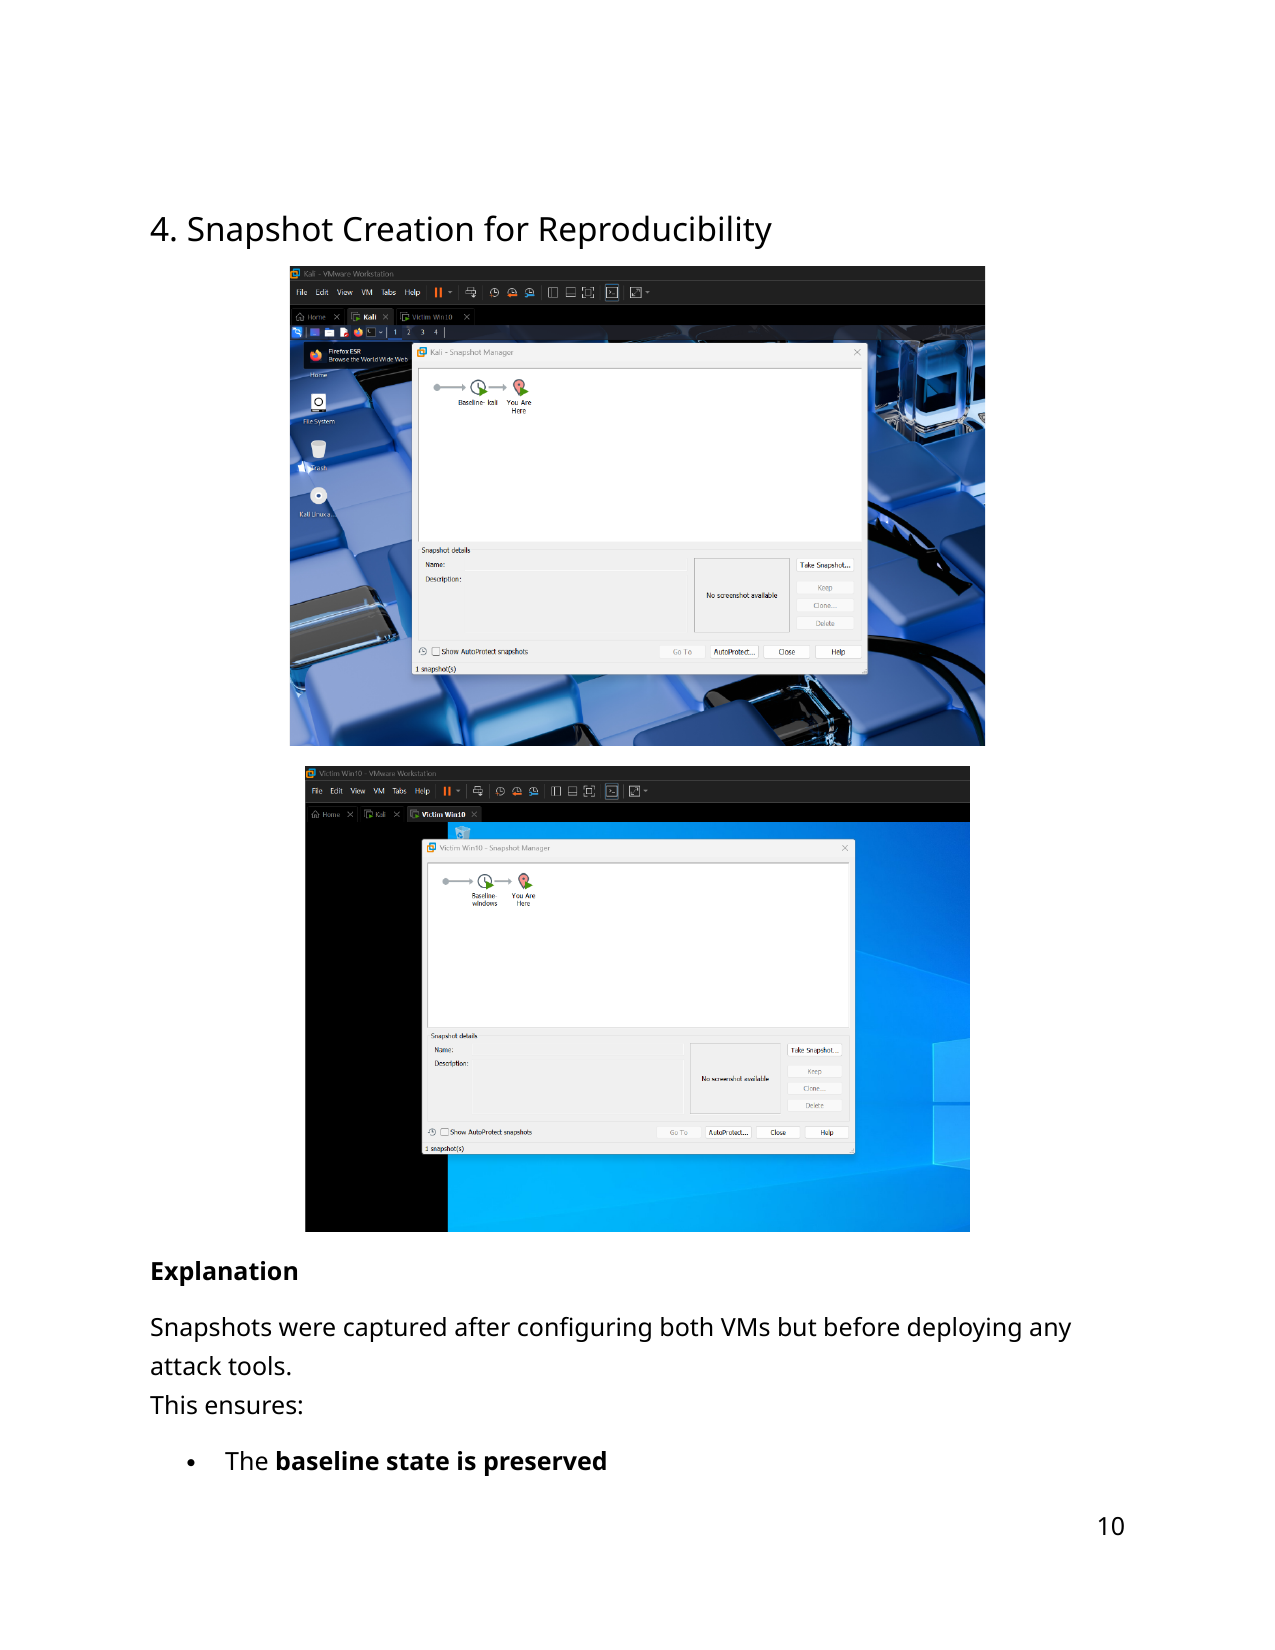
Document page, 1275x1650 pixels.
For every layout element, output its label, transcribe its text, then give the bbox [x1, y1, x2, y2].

picture [289, 266, 986, 746]
picture [305, 766, 970, 1232]
text Explanation [150, 1254, 1125, 1288]
subtitle 4. Snapshot Creation for Reproducibility [150, 206, 1125, 251]
text Snapshots were captured after configuring both VMs but before deploying any attack tools. This ensures: [150, 1310, 1125, 1422]
list The baseline state is preserved [187, 1444, 1125, 1478]
